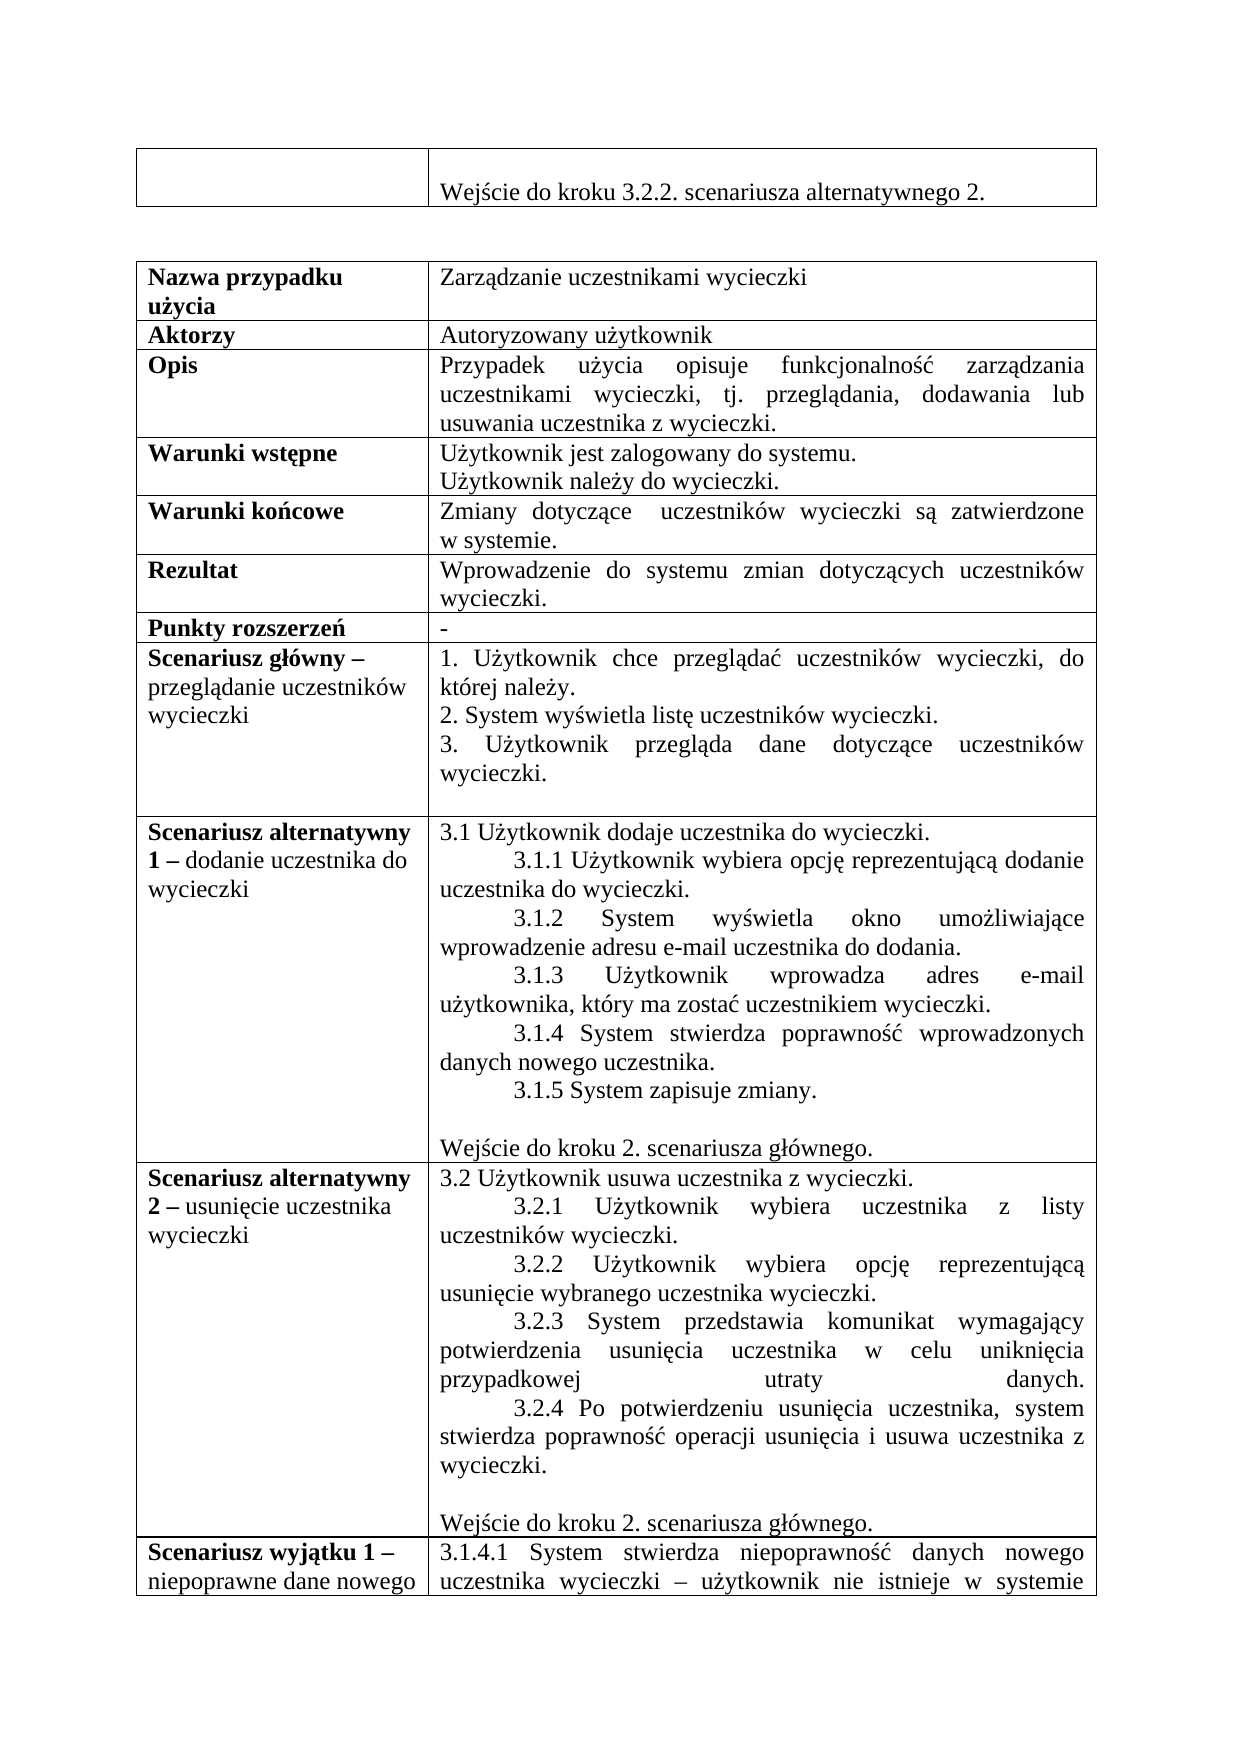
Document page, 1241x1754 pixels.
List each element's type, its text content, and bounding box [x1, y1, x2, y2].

table_cell 1. Użytkownik chce przeglądać uczestników wycieczki, do której należy. 2. System wyświetla listę uczestników wycieczki. 3. Użytkownik przegląda dane dotyczące uczestników wycieczki. [429, 643, 1096, 816]
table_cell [137, 1538, 428, 1595]
table_cell Przypadek użycia opisuje funkcjonalność zarządzania uczestnikami wycieczki, tj. przeglądania, dodawania lub usuwania uczestnika z wycieczki. [429, 350, 1096, 437]
table_cell Scenariusz główny – przeglądanie uczestników wycieczki [137, 643, 428, 816]
table_header Nazwa przypadku użycia [137, 262, 428, 319]
table_cell Scenariusz alternatywny 2 – usunięcie uczestnika wycieczki [137, 1163, 428, 1536]
table_cell Punkty rozszerzeń [137, 613, 428, 642]
table_cell Warunki końcowe [137, 496, 428, 554]
table_cell Użytkownik jest zalogowany do systemu. Użytkownik należy do wycieczki. [429, 438, 1096, 495]
table_header Zarządzanie uczestnikami wycieczki [429, 262, 1096, 319]
table_cell Zmiany dotyczące uczestników wycieczki są zatwierdzone w systemie. [429, 496, 1096, 554]
table_cell Warunki wstępne [137, 438, 428, 495]
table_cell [429, 149, 1096, 206]
table_cell 3.1 Użytkownik dodaje uczestnika do wycieczki. 3.1.1 Użytkownik wybiera opcję reprezentującą dodanie uczestnika do wycieczki. 3.1.2 System wyświetla okno umożliwiające wprowadzenie adresu e-mail uczestnika do dodania. 3.1.3 Użytkownik wprowadza adres e-mail użytkownika, który ma zostać uczestnikiem wycieczki. 3.1.4 System stwierdza poprawność wprowadzonych danych nowego uczestnika. 3.1.5 System zapisuje zmiany. Wejście do kroku 2. scenariusza głównego. [429, 817, 1096, 1162]
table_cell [429, 1538, 1096, 1595]
table_cell Rezultat [137, 555, 428, 612]
table_cell 3.2 Użytkownik usuwa uczestnika z wycieczki. 3.2.1 Użytkownik wybiera uczestnika z listy uczestników wycieczki. 3.2.2 Użytkownik wybiera opcję reprezentującą usunięcie wybranego uczestnika wycieczki. 3.2.3 System przedstawia komunikat wymagający potwierdzenia usunięcia uczestnika w celu uniknięcia przypadkowej utraty danych. 3.2.4 Po potwierdzeniu usunięcia uczestnika, system stwierdza poprawność operacji usunięcia i usuwa uczestnika z wycieczki. Wejście do kroku 2. scenariusza głównego. [429, 1163, 1096, 1536]
table_cell Scenariusz alternatywny 1 – dodanie uczestnika do wycieczki [137, 817, 428, 1162]
table_cell Aktorzy [137, 321, 428, 349]
table_cell Autoryzowany użytkownik [429, 321, 1096, 349]
table_cell Opis [137, 350, 428, 437]
table_cell Wprowadzenie do systemu zmian dotyczących uczestników wycieczki. [429, 555, 1096, 612]
table_cell - [429, 613, 1096, 642]
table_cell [137, 149, 428, 206]
